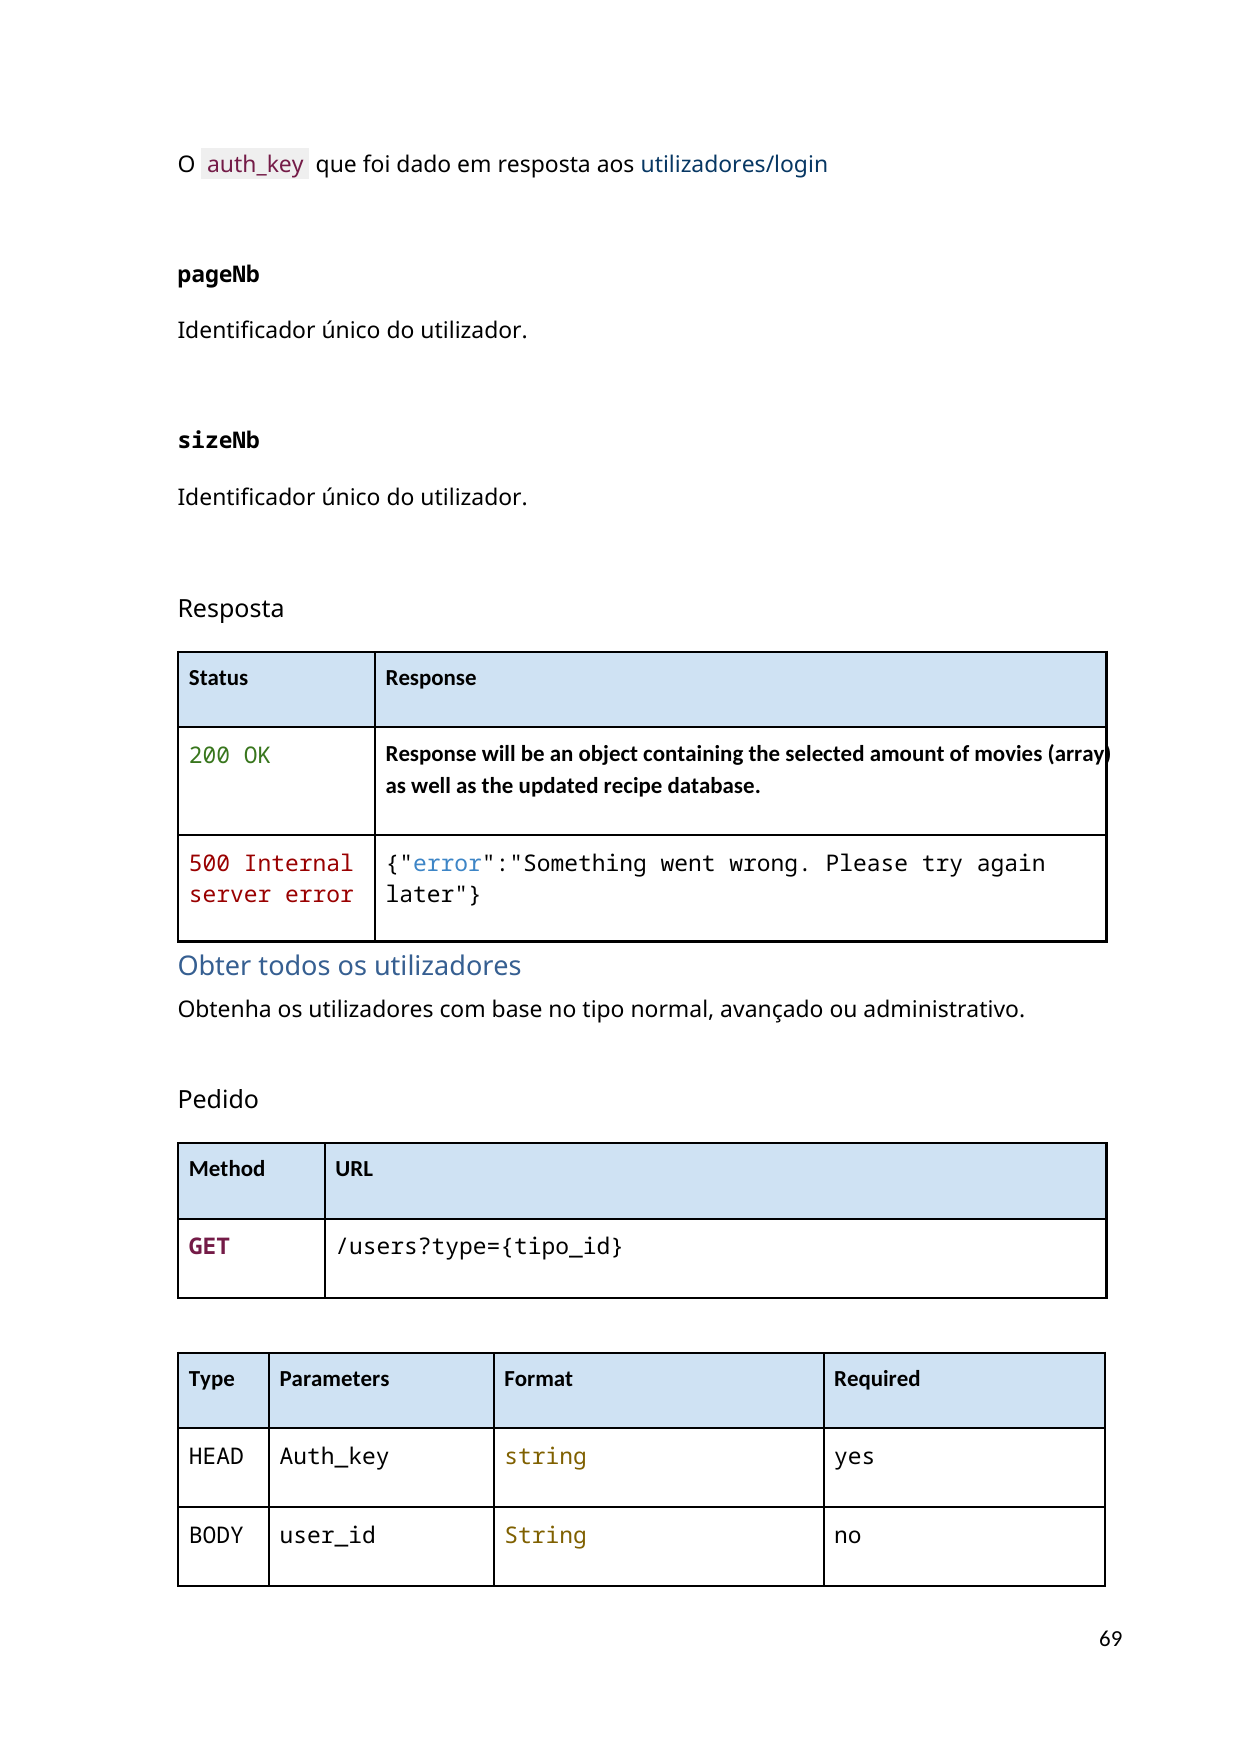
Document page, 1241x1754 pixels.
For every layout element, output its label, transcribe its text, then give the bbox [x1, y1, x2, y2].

table_cell 200 OK [179, 728, 374, 834]
table_cell GET [179, 1220, 324, 1297]
table_cell 500 Internal server error [179, 836, 374, 940]
table_cell string [495, 1429, 823, 1506]
text sizeNb [177, 424, 1122, 455]
text Resposta [177, 591, 1122, 625]
table_header URL [326, 1144, 1105, 1218]
table_cell no [825, 1508, 1104, 1585]
subtitle Obter todos os utilizadores [177, 947, 1122, 983]
text Identificador único do utilizador. [177, 481, 1122, 512]
table_cell Auth_key [270, 1429, 493, 1506]
table_header Response [376, 653, 1105, 726]
text pageNb [177, 257, 1122, 289]
table_header Format [495, 1354, 823, 1427]
text Identificador único do utilizador. [177, 314, 1122, 346]
table_cell user_id [270, 1508, 493, 1585]
table_cell HEAD [179, 1429, 268, 1506]
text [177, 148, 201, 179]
table_header Type [179, 1354, 268, 1427]
subtitle Obtenha os utilizadores com base no tipo normal, avançado ou administrativo. [177, 993, 1149, 1024]
table_header Parameters [270, 1354, 493, 1427]
table_header Method [179, 1144, 324, 1218]
table_cell Response will be an object containing the selected amount of movies (array) as well as the updated recipe database. [376, 728, 1105, 834]
text Pedido [177, 1082, 1122, 1116]
table_cell yes [825, 1429, 1104, 1506]
table_header Required [825, 1354, 1104, 1427]
text O auth_key que foi dado em resposta aos utilizadores/login [309, 148, 1122, 179]
table_cell {"error":"Something went wrong. Please try again later"} [376, 836, 1105, 940]
table_header Status [179, 653, 374, 726]
table_cell /users?type={tipo_id} [326, 1220, 1105, 1297]
table_cell BODY [179, 1508, 268, 1585]
table_cell String [495, 1508, 823, 1585]
